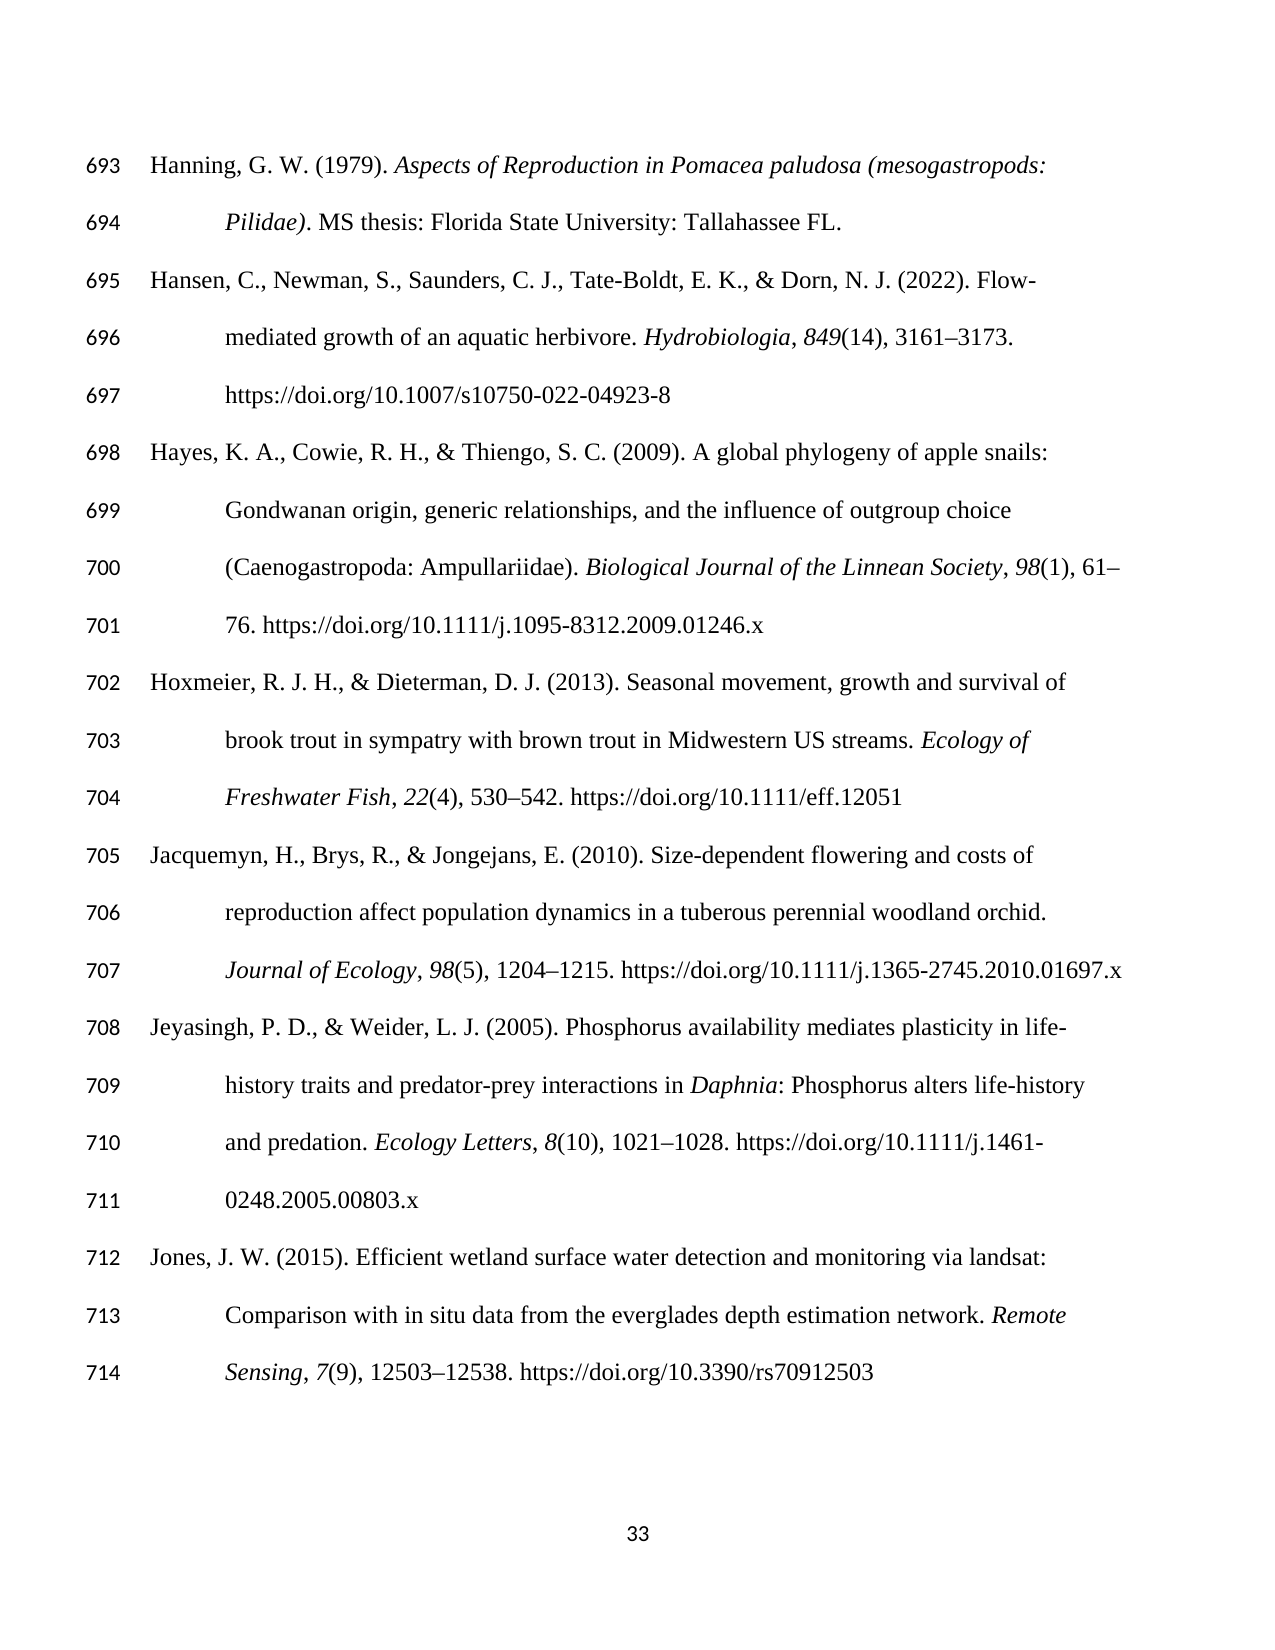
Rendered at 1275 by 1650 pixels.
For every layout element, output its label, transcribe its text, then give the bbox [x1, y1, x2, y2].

text Jeyasingh, P. D., & Weider, L. J. (2005). Phosphorus availability mediates plasticity in life-history traits and predator-prey interactions in Daphnia: Phosphorus alters life-history and predation. Ecology Letters, 8(10), 1021–1028. https://doi.org/10.1111/j.1461-0248.2005.00803.x [150, 1012, 1125, 1214]
text Jacquemyn, H., Brys, R., & Jongejans, E. (2010). Size-dependent flowering and costs of reproduction affect population dynamics in a tuberous perennial woodland orchid. Journal of Ecology, 98(5), 1204–1215. https://doi.org/10.1111/j.1365-2745.2010.01697.x [150, 840, 1125, 984]
text Hanning, G. W. (1979). Aspects of Reproduction in Pomacea paludosa (mesogastropods: Pilidae). MS thesis: Florida State University: Tallahassee FL. [150, 150, 1125, 236]
text Hoxmeier, R. J. H., & Dieterman, D. J. (2013). Seasonal movement, growth and survival of brook trout in sympatry with brown trout in Midwestern US streams. Ecology of Freshwater Fish, 22(4), 530–542. https://doi.org/10.1111/eff.12051 [150, 667, 1125, 811]
text Hansen, C., Newman, S., Saunders, C. J., Tate-Boldt, E. K., & Dorn, N. J. (2022). Flow-mediated growth of an aquatic herbivore. Hydrobiologia, 849(14), 3161–3173. https://doi.org/10.1007/s10750-022-04923-8 [150, 265, 1125, 409]
text Jones, J. W. (2015). Efficient wetland surface water detection and monitoring via landsat: Comparison with in situ data from the everglades depth estimation network. Remote Sensing, 7(9), 12503–12538. https://doi.org/10.3390/rs70912503 [150, 1242, 1125, 1386]
text Hayes, K. A., Cowie, R. H., & Thiengo, S. C. (2009). A global phylogeny of apple snails: Gondwanan origin, generic relationships, and the influence of outgroup choice (Caenogastropoda: Ampullariidae). Biological Journal of the Linnean Society, 98(1), 61–76. https://doi.org/10.1111/j.1095-8312.2009.01246.x [150, 437, 1125, 639]
